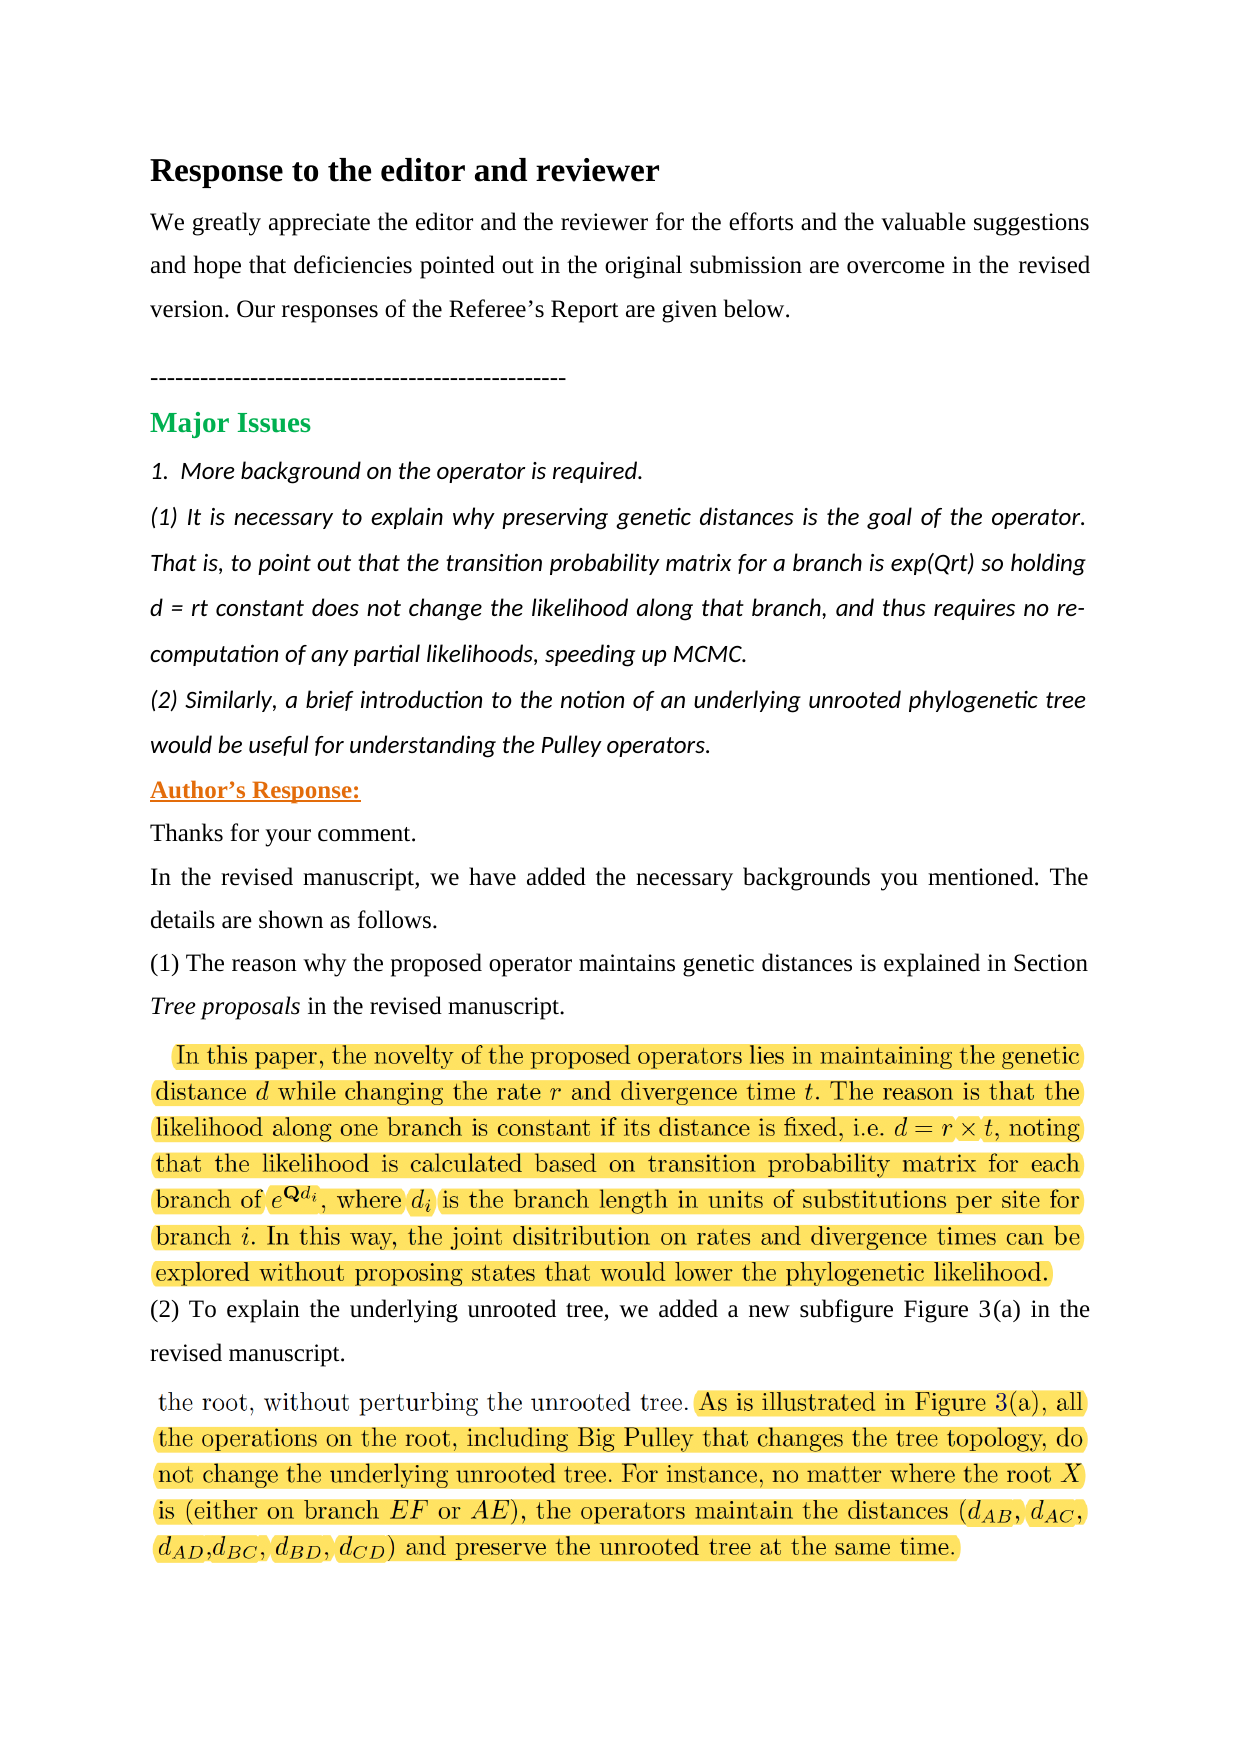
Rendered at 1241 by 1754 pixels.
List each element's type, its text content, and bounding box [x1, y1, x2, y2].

text (2) To explain the underlying unrooted tree, we added a new subfigure Figure 3(a) in the revised manuscript. [150, 1295, 1090, 1366]
picture [150, 1380, 1090, 1571]
text Response to the editor and reviewer [150, 150, 1090, 188]
picture [150, 1034, 1090, 1295]
text Author’s Response: [150, 775, 1090, 804]
text (1) The reason why the proposed operator maintains genetic distances is explained in Section Tree proposals in the revised manuscript. [150, 948, 1090, 1020]
text Major Issues [150, 405, 1090, 438]
text -------------------------------------------------- [150, 362, 1090, 391]
text (1) It is necessary to explain why preserving genetic distances is the goal of the operator. That is, to point out that the transition probability matrix for a branch is exp(Qrt) so holding d = rt constant does not change the likelihood along that branch, and thus requires no re-computation of any partial likelihoods, speeding up MCMC. [150, 501, 1090, 669]
text Thanks for your comment. [150, 818, 1090, 847]
text We greatly appreciate the editor and the reviewer for the efforts and the valuable suggestions and hope that deficiencies pointed out in the original submission are overcome in the revised version. Our responses of the Referee’s Report are given below. [150, 207, 1090, 322]
text 1. More background on the operator is required. [150, 455, 1090, 486]
text In the revised manuscript, we have added the necessary backgrounds you mentioned. The details are shown as follows. [150, 862, 1090, 933]
text (2) Similarly, a brief introduction to the notion of an underlying unrooted phylogenetic tree would be useful for understanding the Pulley operators. [150, 684, 1090, 760]
